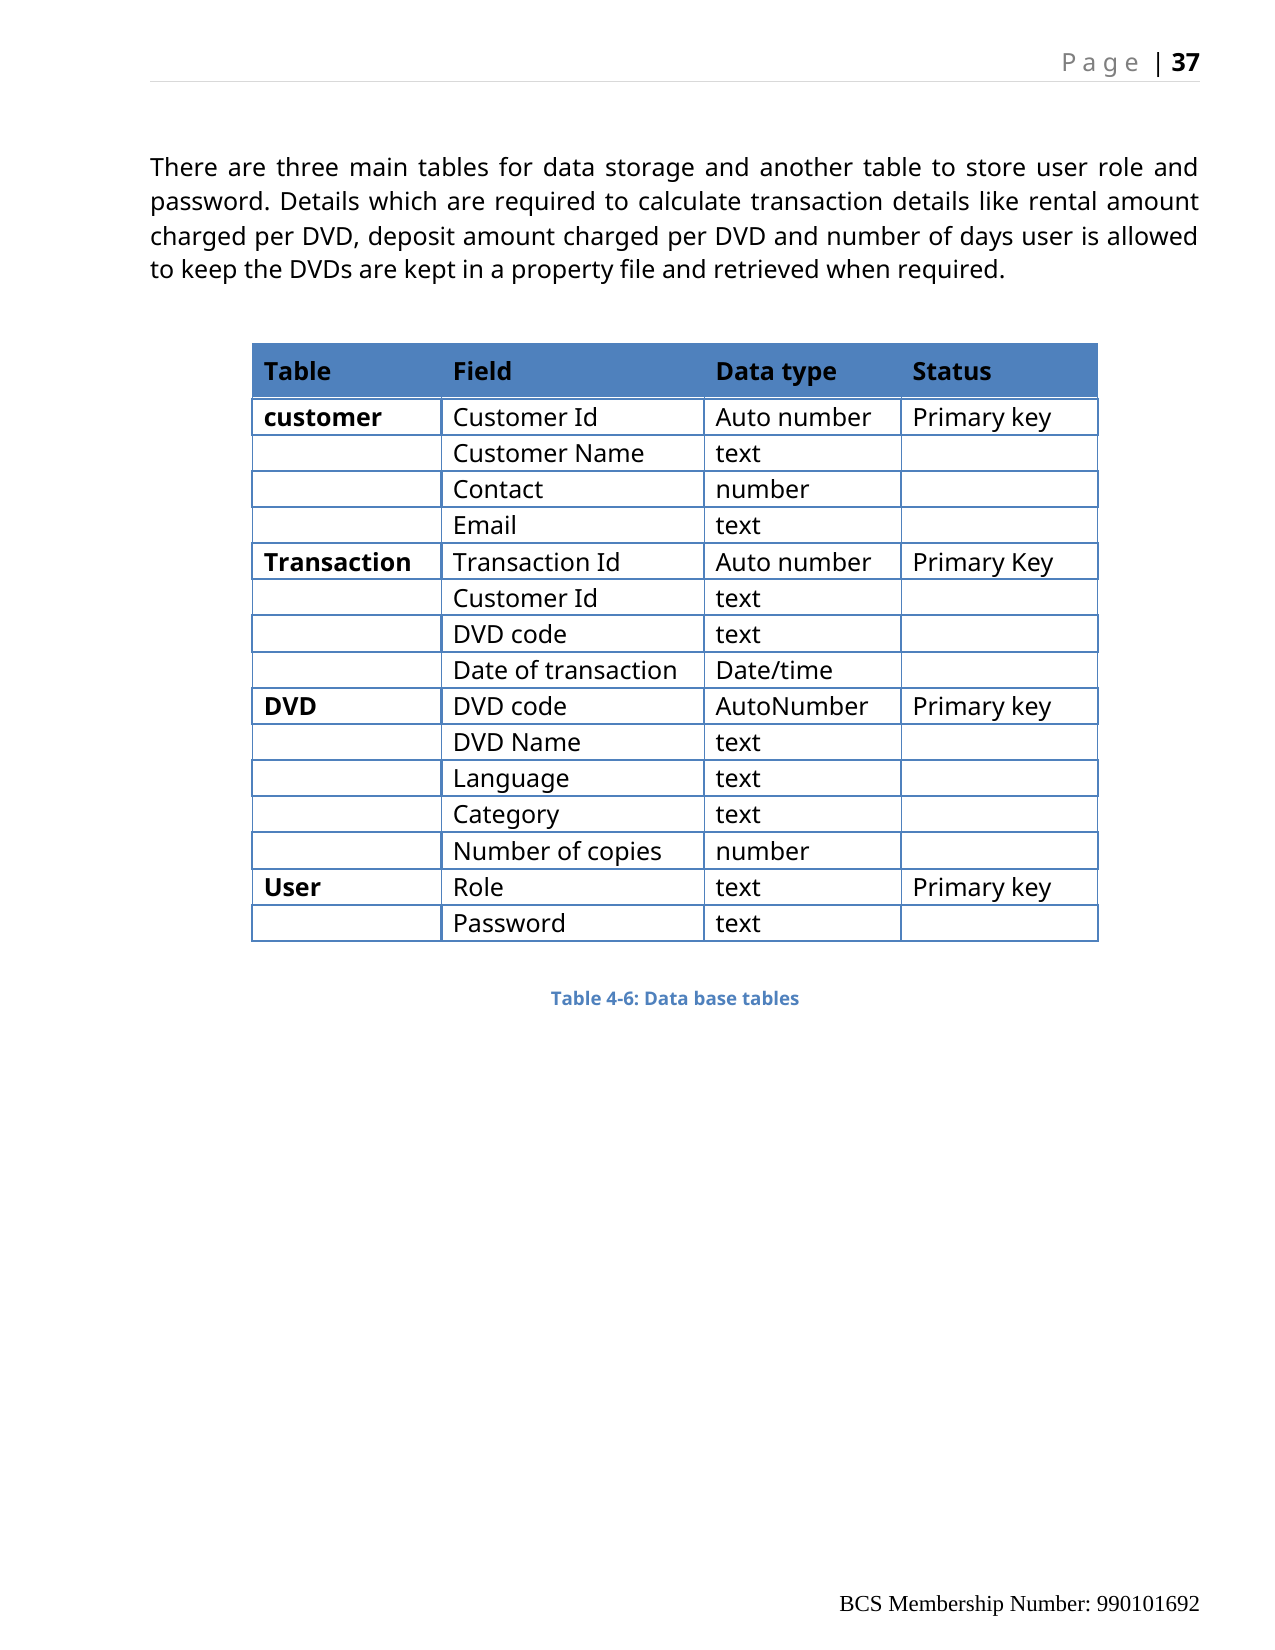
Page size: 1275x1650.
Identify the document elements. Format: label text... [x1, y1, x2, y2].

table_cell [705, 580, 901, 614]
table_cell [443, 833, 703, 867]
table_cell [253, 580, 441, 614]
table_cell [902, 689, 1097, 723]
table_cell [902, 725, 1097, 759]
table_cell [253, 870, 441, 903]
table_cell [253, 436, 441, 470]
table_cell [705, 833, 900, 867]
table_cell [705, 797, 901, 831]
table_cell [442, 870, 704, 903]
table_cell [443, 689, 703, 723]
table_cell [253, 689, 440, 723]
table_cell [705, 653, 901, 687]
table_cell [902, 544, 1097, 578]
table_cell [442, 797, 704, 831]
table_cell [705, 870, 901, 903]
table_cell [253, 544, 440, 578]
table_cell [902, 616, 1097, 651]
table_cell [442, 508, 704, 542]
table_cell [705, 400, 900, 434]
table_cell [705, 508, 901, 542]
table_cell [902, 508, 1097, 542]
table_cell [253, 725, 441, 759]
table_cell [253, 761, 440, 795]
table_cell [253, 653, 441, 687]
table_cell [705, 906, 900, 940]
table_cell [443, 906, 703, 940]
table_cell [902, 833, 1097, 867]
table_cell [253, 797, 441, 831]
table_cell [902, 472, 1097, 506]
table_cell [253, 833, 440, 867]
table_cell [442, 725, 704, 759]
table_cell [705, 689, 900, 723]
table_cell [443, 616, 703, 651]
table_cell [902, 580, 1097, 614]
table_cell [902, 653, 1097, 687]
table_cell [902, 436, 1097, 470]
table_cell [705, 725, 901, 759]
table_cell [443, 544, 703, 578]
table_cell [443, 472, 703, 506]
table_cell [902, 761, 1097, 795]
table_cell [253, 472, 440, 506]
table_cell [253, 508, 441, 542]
text There are three main tables for data storage and another table to store user role and password. Details which are required to calculate transaction details like rental amount charged per DVD, deposit amount charged per DVD and number of days user is allowed to keep the DVDs are kept in a property file and retrieved when required. [150, 150, 1200, 286]
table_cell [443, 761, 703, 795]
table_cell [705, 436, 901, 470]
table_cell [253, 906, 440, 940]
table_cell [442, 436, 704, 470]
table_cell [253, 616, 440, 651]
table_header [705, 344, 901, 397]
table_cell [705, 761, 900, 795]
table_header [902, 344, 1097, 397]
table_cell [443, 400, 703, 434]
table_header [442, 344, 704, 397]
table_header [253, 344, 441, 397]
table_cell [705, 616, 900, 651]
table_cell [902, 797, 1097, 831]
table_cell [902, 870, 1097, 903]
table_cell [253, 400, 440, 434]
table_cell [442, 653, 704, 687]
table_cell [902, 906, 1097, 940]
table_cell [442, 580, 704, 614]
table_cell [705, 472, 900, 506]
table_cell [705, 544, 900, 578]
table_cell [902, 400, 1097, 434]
